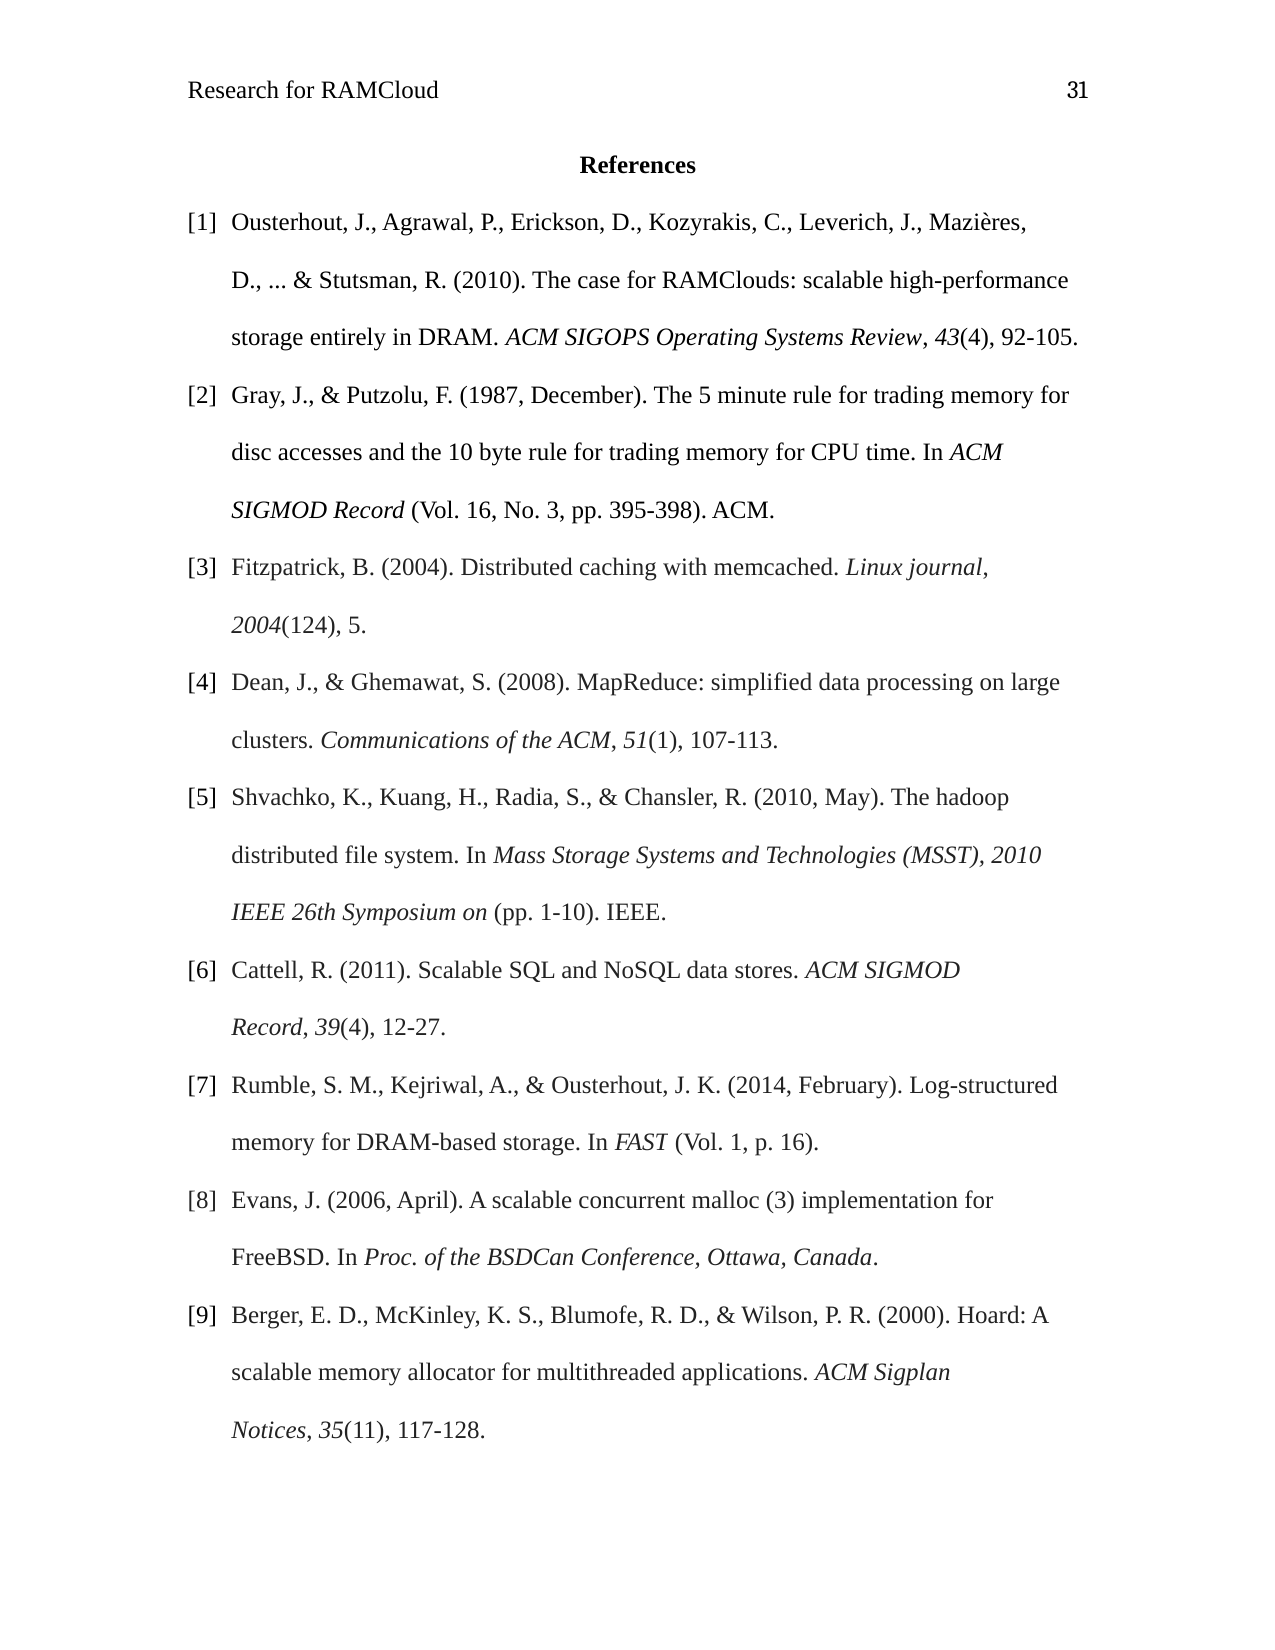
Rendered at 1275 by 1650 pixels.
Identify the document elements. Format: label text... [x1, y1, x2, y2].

list Evans, J. (2006, April). A scalable concurrent malloc (3) implementation for FreeBSD. In Proc. of the BSDCan Conference, Ottawa, Canada. [187, 1185, 1087, 1271]
list Berger, E. D., McKinley, K. S., Blumofe, R. D., & Wilson, P. R. (2000). Hoard: A scalable memory allocator for multithreaded applications. ACM Sigplan Notices, 35(11), 117-128. [187, 1300, 1087, 1444]
list Ousterhout, J., Agrawal, P., Erickson, D., Kozyrakis, C., Leverich, J., Mazières, D., ... & Stutsman, R. (2010). The case for RAMClouds: scalable high-performance storage entirely in DRAM. ACM SIGOPS Operating Systems Review, 43(4), 92-105. [187, 207, 1087, 351]
list Rumble, S. M., Kejriwal, A., & Ousterhout, J. K. (2014, February). Log-structured memory for DRAM-based storage. In FAST (Vol. 1, p. 16). [187, 1070, 1087, 1156]
text References [187, 150, 1087, 179]
list Dean, J., & Ghemawat, S. (2008). MapReduce: simplified data processing on large clusters. Communications of the ACM, 51(1), 107-113. [187, 667, 1087, 754]
list Shvachko, K., Kuang, H., Radia, S., & Chansler, R. (2010, May). The hadoop distributed file system. In Mass Storage Systems and Technologies (MSST), 2010 IEEE 26th Symposium on (pp. 1-10). IEEE. [187, 782, 1087, 926]
list Fitzpatrick, B. (2004). Distributed caching with memcached. Linux journal, 2004(124), 5. [187, 552, 1087, 639]
list Gray, J., & Putzolu, F. (1987, December). The 5 minute rule for trading memory for disc accesses and the 10 byte rule for trading memory for CPU time. In ACM SIGMOD Record (Vol. 16, No. 3, pp. 395-398). ACM. [187, 380, 1087, 524]
list Cattell, R. (2011). Scalable SQL and NoSQL data stores. ACM SIGMOD Record, 39(4), 12-27. [187, 955, 1087, 1041]
